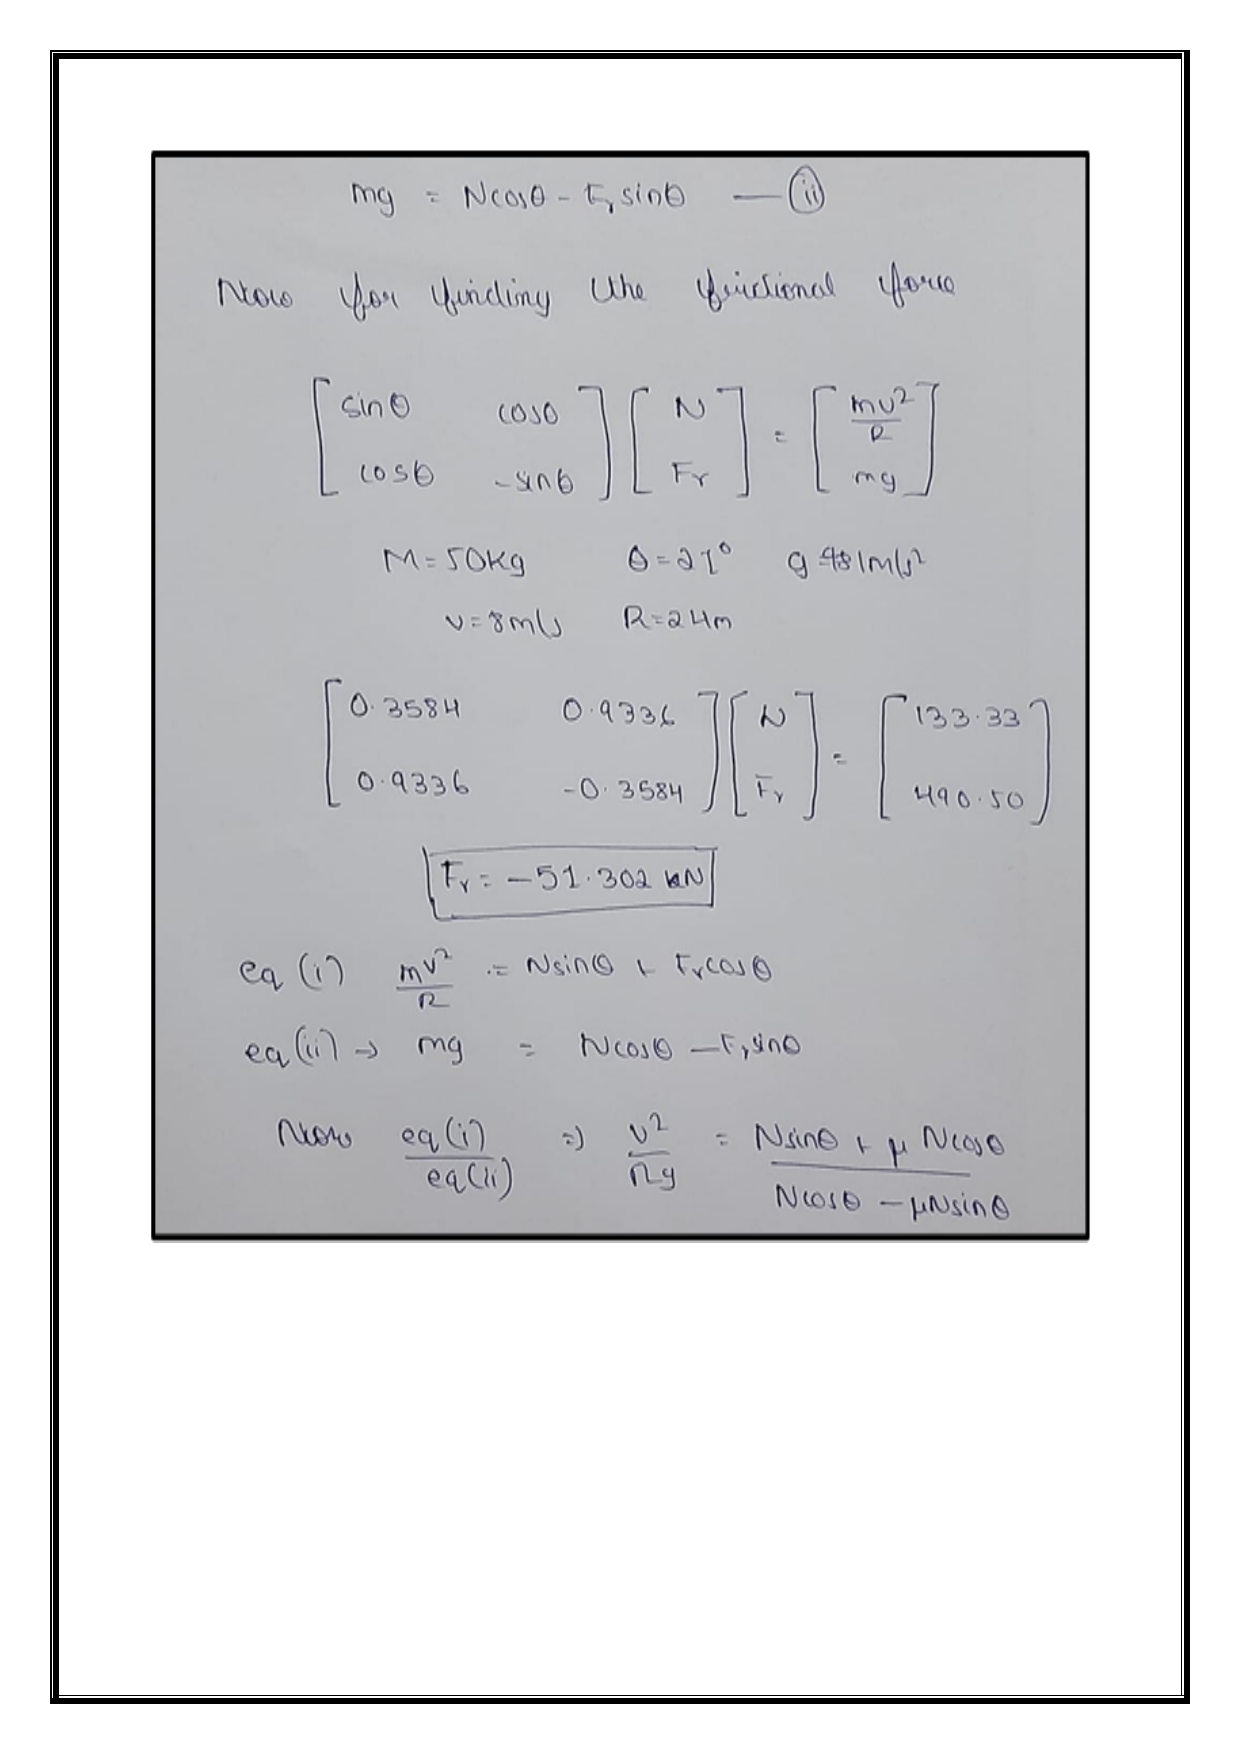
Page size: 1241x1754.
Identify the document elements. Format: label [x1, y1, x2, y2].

picture [150, 150, 1091, 1243]
